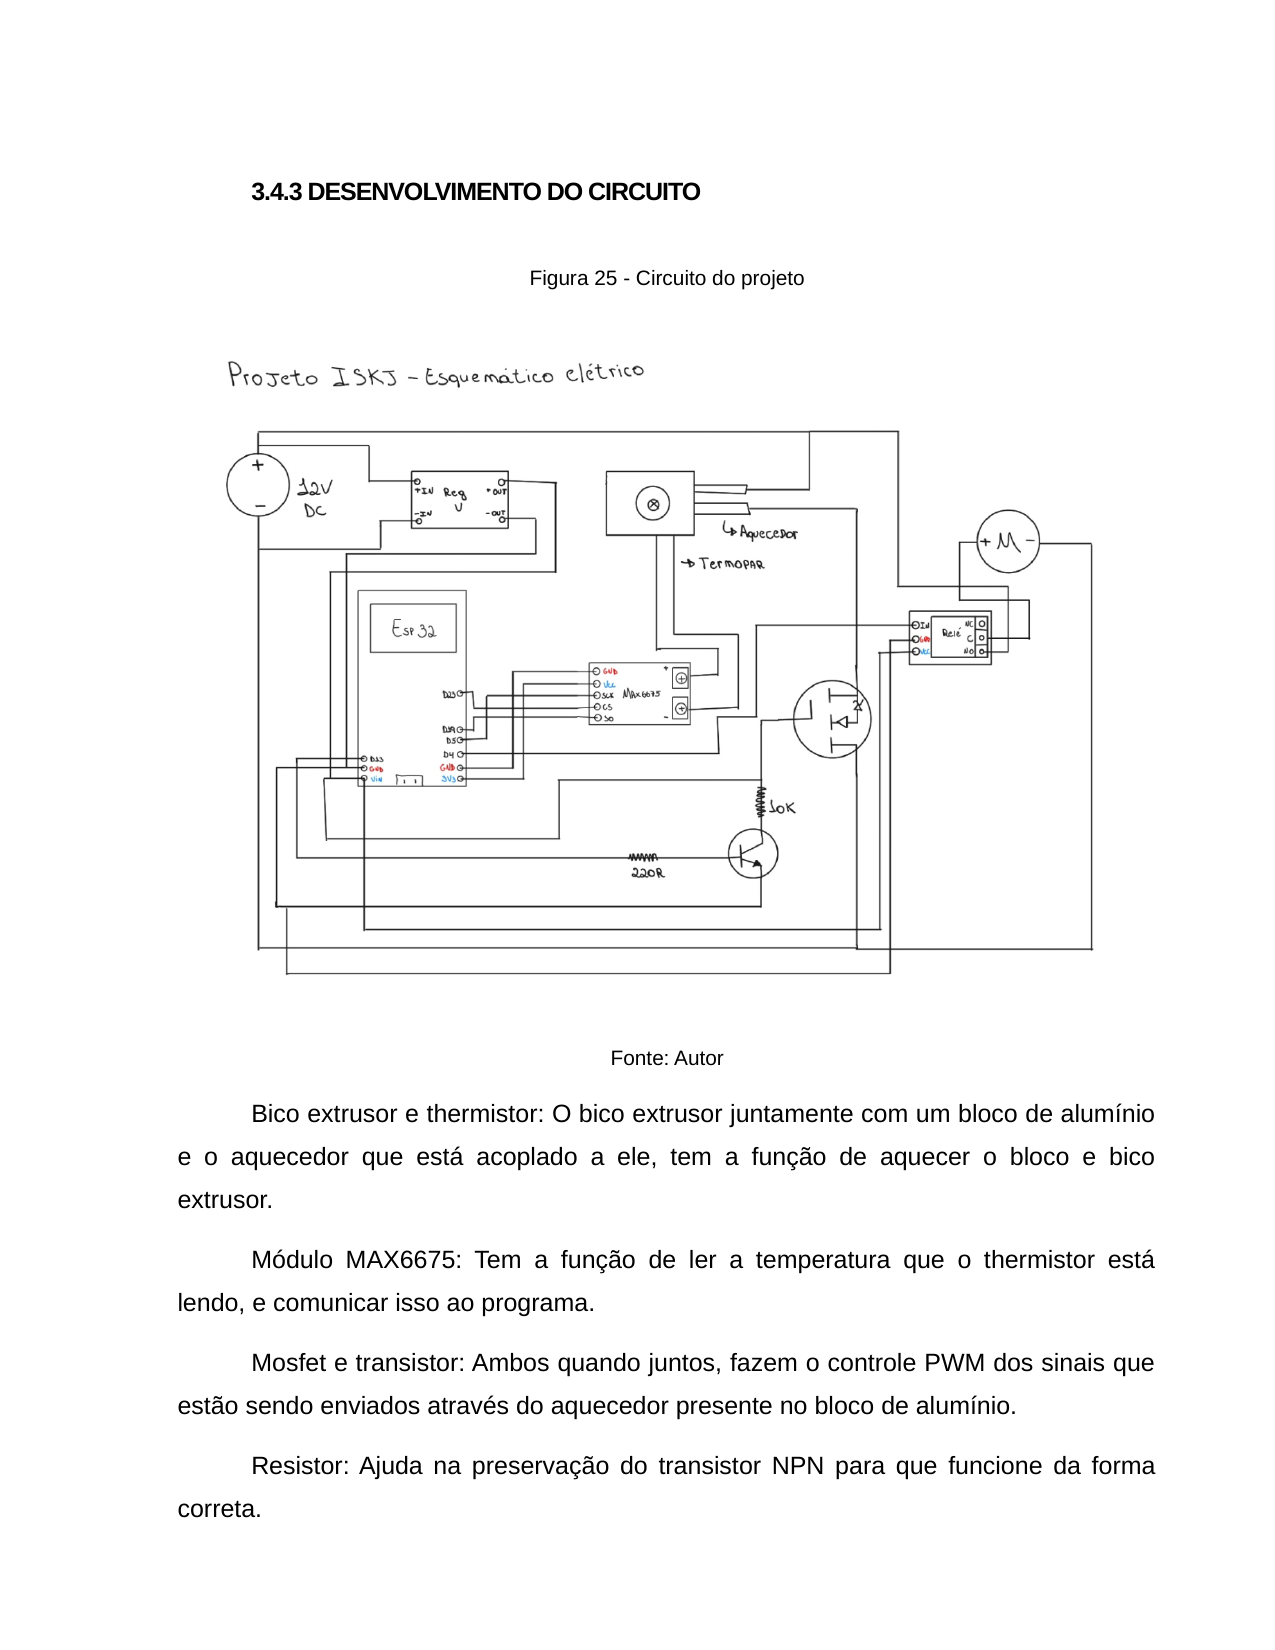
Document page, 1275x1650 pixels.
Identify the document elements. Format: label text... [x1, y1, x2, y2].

title 3.4.3 DESENVOLVIMENTO DO CIRCUITO [177, 177, 1157, 206]
text Mosfet e transistor: Ambos quando juntos, fazem o controle PWM dos sinais que estão sendo enviados através do aquecedor presente no bloco de alumínio. [177, 1348, 1157, 1420]
text Resistor: Ajuda na preservação do transistor NPN para que funcione da forma correta. [177, 1451, 1157, 1523]
picture [198, 350, 1137, 1014]
text Bico extrusor e thermistor: O bico extrusor juntamente com um bloco de alumínio e o aquecedor que está acoplado a ele, tem a função de aquecer o bloco e bico extrusor. [177, 1099, 1157, 1214]
text Módulo MAX6675: Tem a função de ler a temperatura que o thermistor está lendo, e comunicar isso ao programa. [177, 1245, 1157, 1317]
text Fonte: Autor [177, 1046, 1157, 1070]
